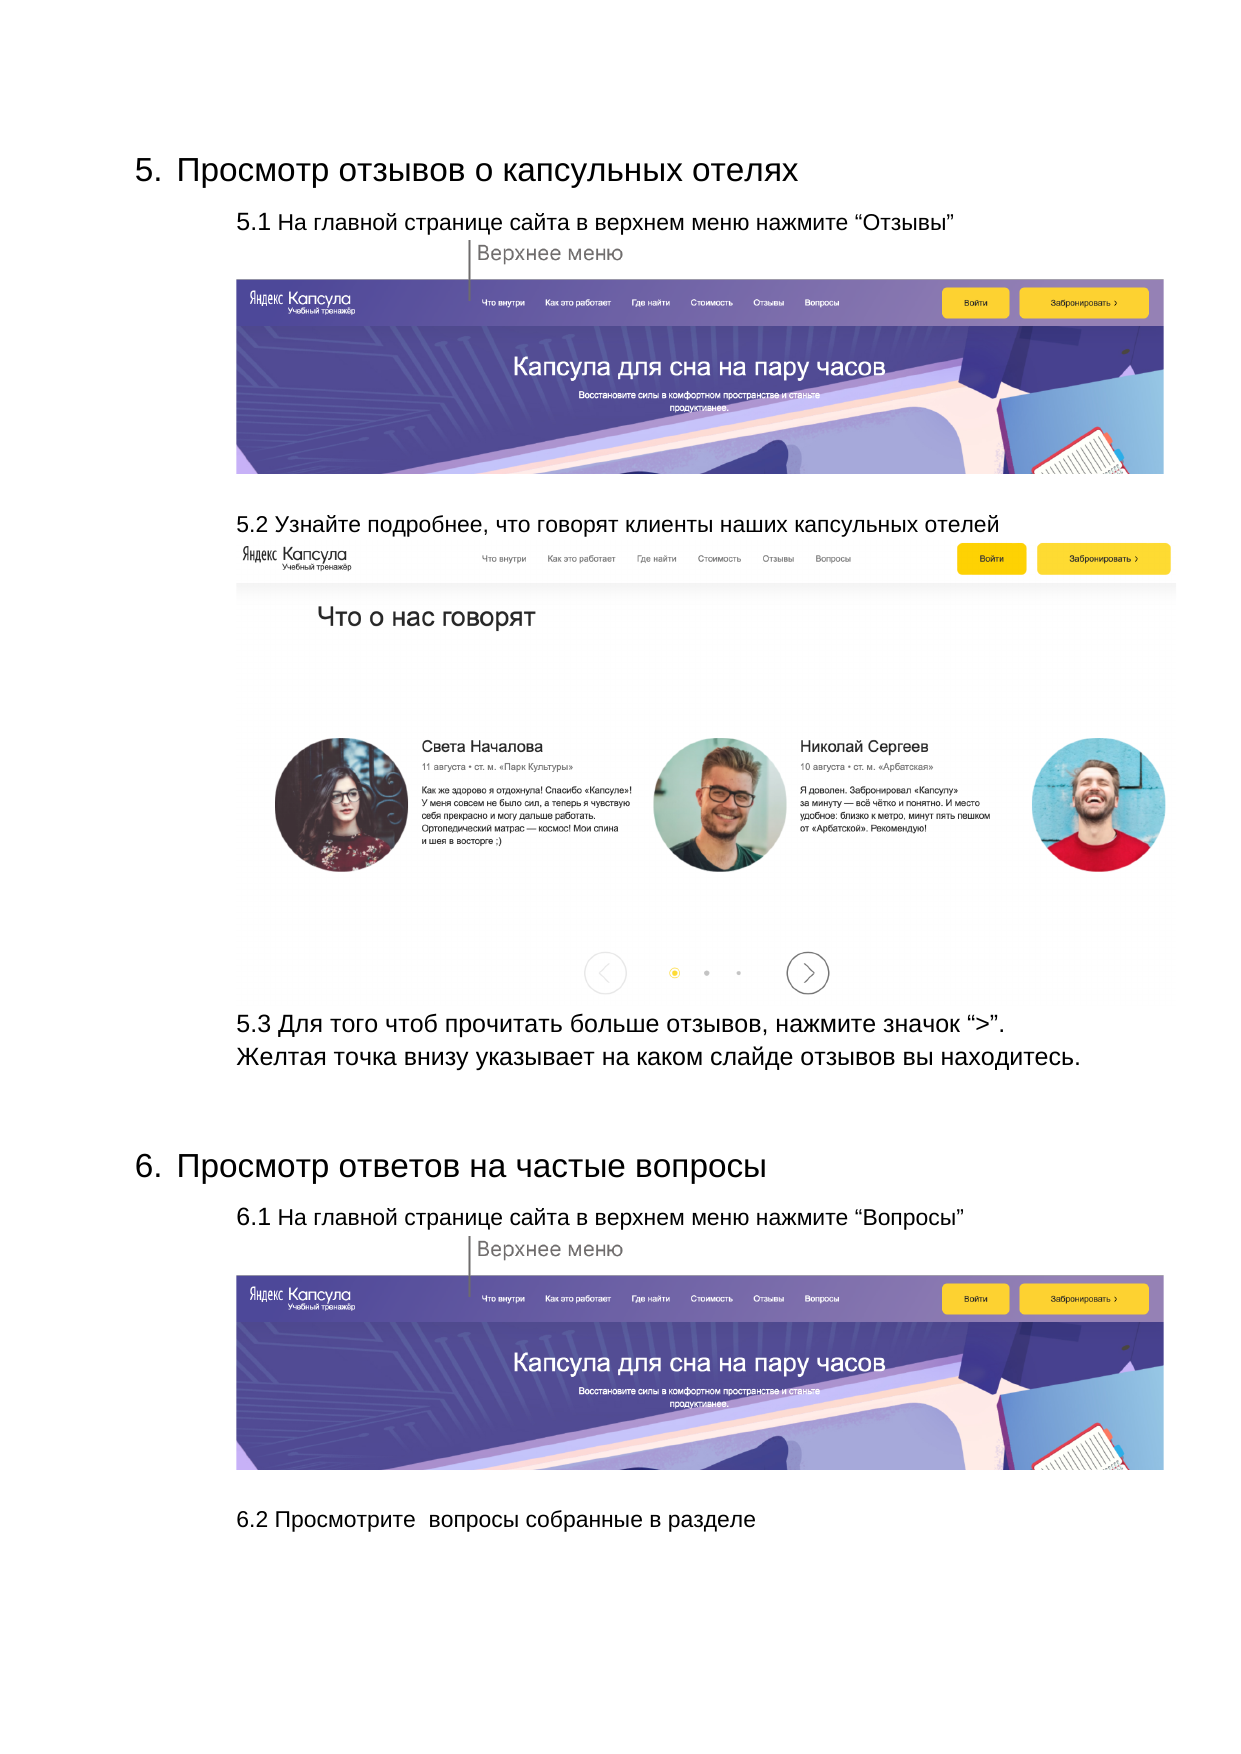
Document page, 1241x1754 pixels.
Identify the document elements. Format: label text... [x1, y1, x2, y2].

picture [236, 1235, 1164, 1470]
text 5.3 Для того чтоб прочитать больше отзывов, нажмите значок “>”. [236, 1009, 1153, 1038]
text 5.2 Узнайте подробнее, что говорят клиенты наших капсульных отелей [162, 511, 1090, 537]
text 6.1 На главной странице сайта в верхнем меню нажмите “Вопросы” [236, 1202, 1153, 1231]
subtitle Просмотр отзывов о капсульных отелях [162, 150, 1153, 188]
text 6.2 Просмотрите вопросы собранные в разделе [162, 1506, 1090, 1533]
picture [236, 540, 1177, 1006]
text Желтая точка внизу указывает на каком слайде отзывов вы находитесь. [236, 1042, 1153, 1071]
text 5.1 На главной странице сайта в верхнем меню нажмите “Отзывы” [236, 207, 1153, 235]
subtitle Просмотр ответов на частые вопросы [162, 1146, 1153, 1184]
picture [236, 239, 1164, 474]
